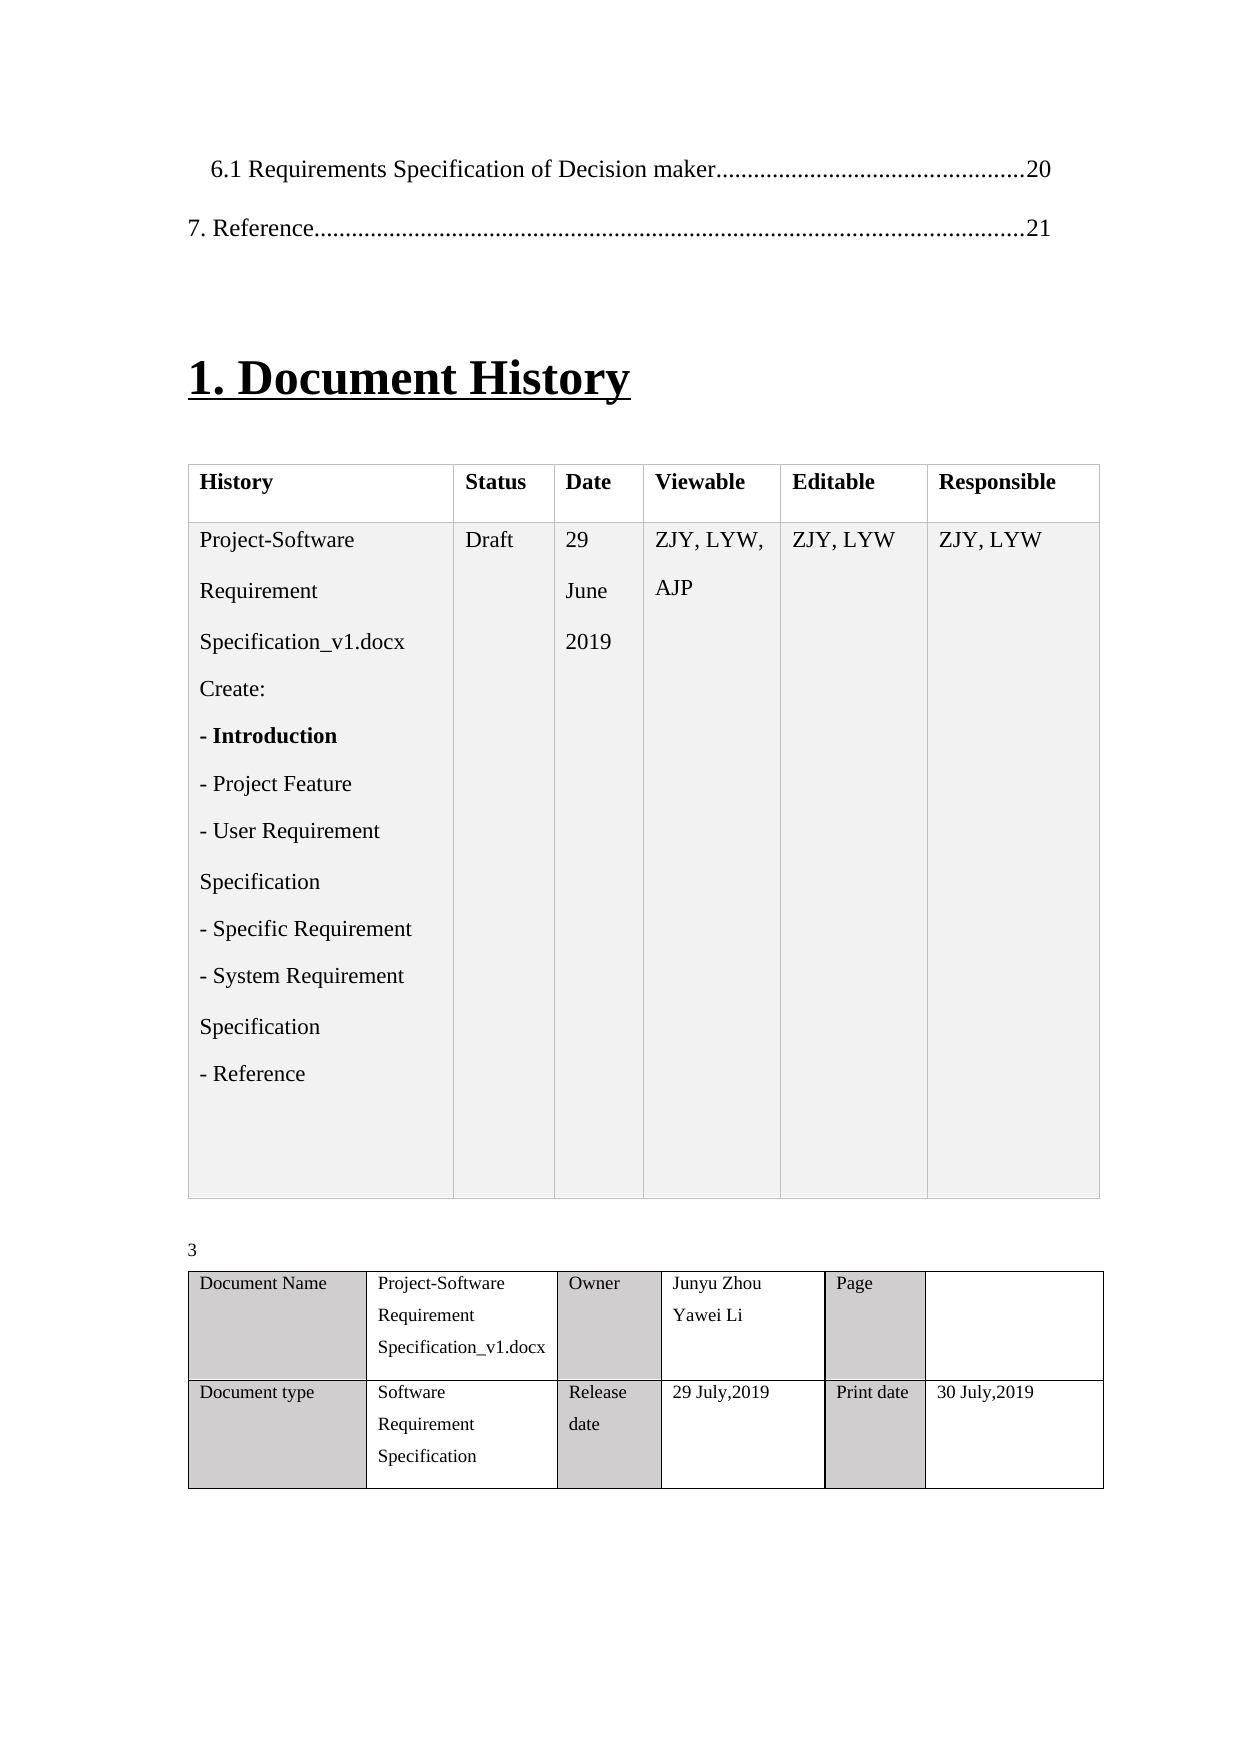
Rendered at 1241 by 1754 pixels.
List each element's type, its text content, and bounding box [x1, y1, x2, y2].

table_header Responsible [928, 465, 1099, 522]
table_cell 29 June 2019 [555, 523, 643, 1197]
table_header Status [454, 465, 554, 522]
table_header Date [555, 465, 643, 522]
table_cell ZJY, LYW [781, 523, 927, 1197]
table_cell Draft [454, 523, 554, 1197]
table_header Viewable [644, 465, 780, 522]
table_header History [189, 465, 453, 522]
table_header Editable [781, 465, 927, 522]
table_cell Project-Software Requirement Specification_v1.docx Create: - Introduction - Project Feature - User Requirement Specification - Specific Requirement - System Requirement Specification - Reference [189, 523, 453, 1197]
table_cell ZJY, LYW [928, 523, 1099, 1197]
subtitle 1. Document History [187, 343, 1053, 411]
table_cell ZJY, LYW, AJP [644, 523, 780, 1197]
